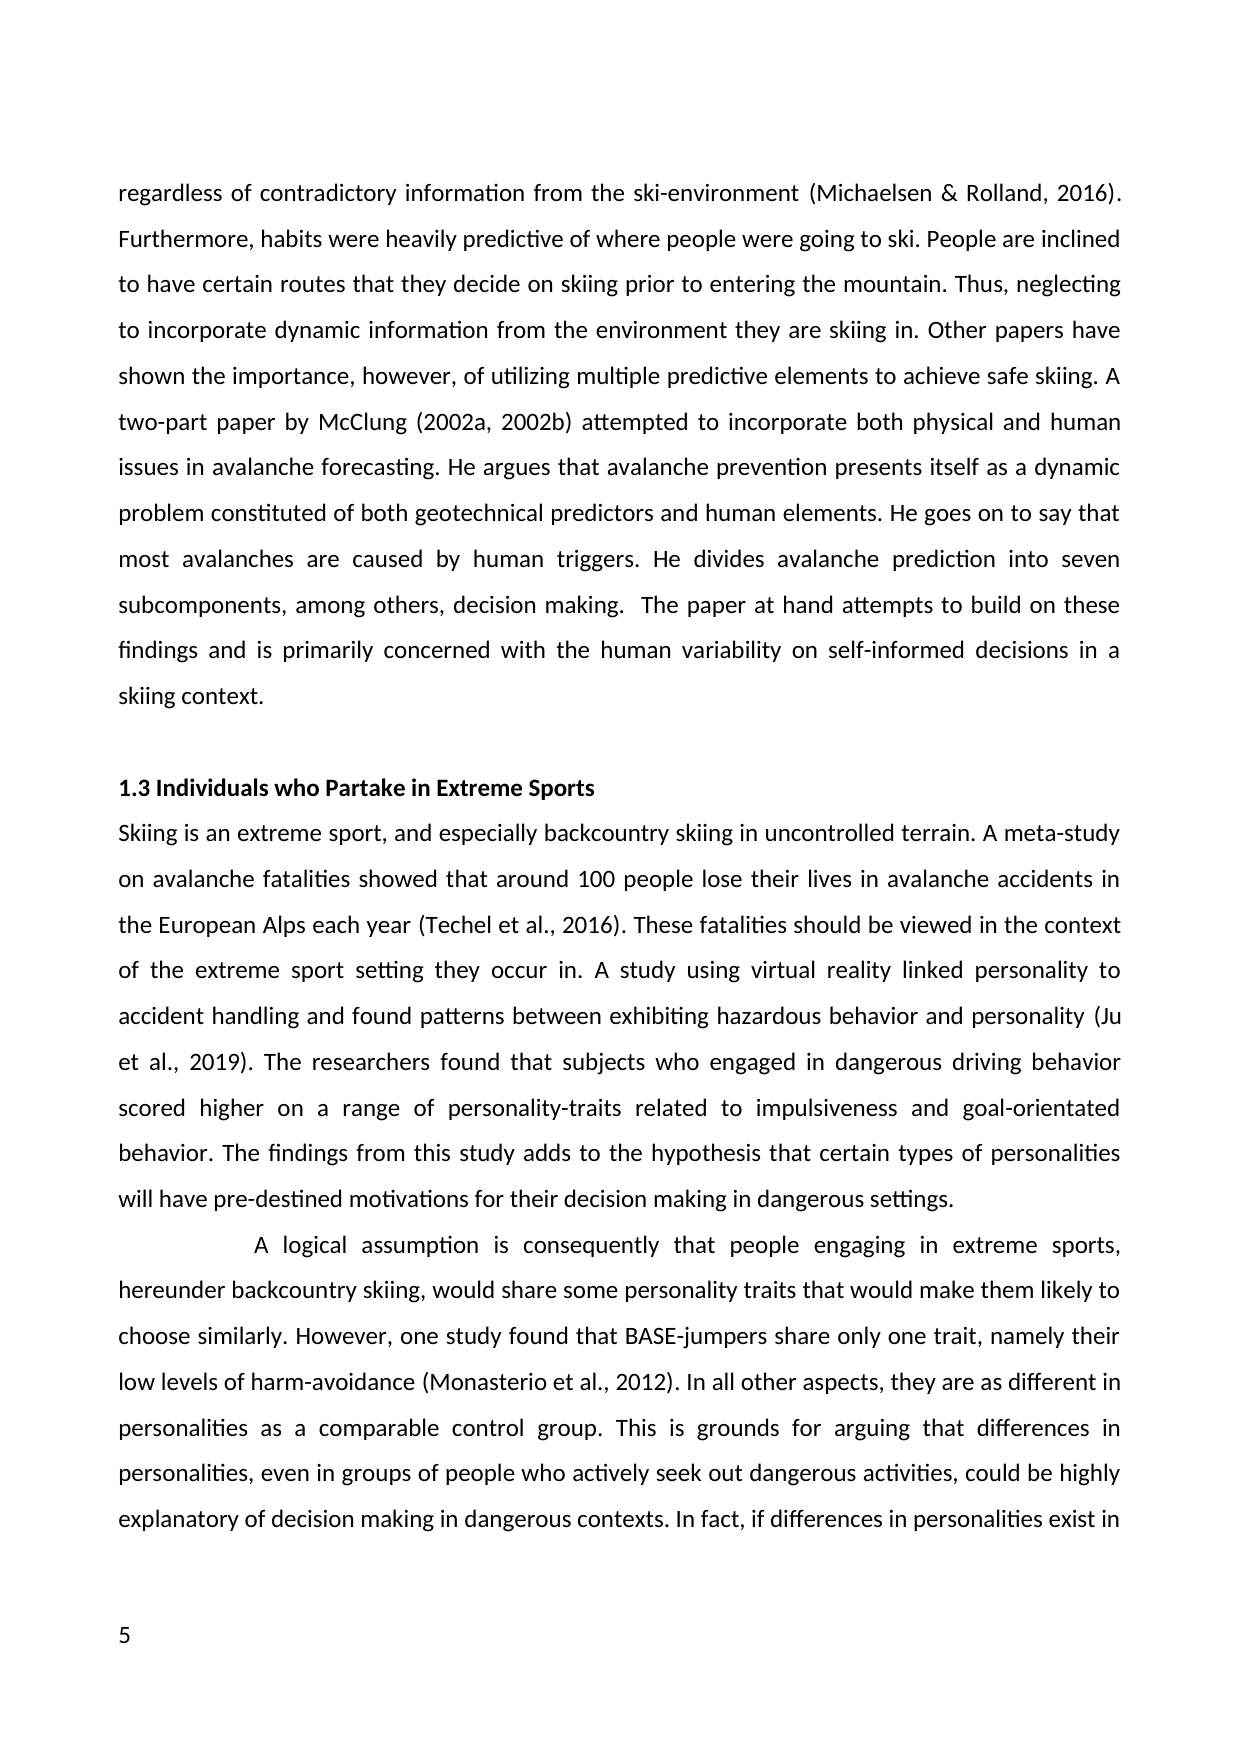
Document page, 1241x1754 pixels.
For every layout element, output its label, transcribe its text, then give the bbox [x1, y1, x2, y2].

text 1.3 Individuals who Partake in Extreme Sports [118, 772, 1122, 802]
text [118, 177, 1122, 711]
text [118, 1229, 1122, 1534]
text Skiing is an extreme sport, and especially backcountry skiing in uncontrolled terrain. A meta-study on avalanche fatalities showed that around 100 people lose their lives in avalanche accidents in the European Alps each year (Techel et al., 2016). These fatalities should be viewed in the context of the extreme sport setting they occur in. A study using virtual reality linked personality to accident handling and found patterns between exhibiting hazardous behavior and personality (Ju et al., 2019). The researchers found that subjects who engaged in dangerous driving behavior scored higher on a range of personality-traits related to impulsiveness and goal-orientated behavior. The findings from this study adds to the hypothesis that certain types of personalities will have pre-destined motivations for their decision making in dangerous settings. [118, 817, 1122, 1214]
